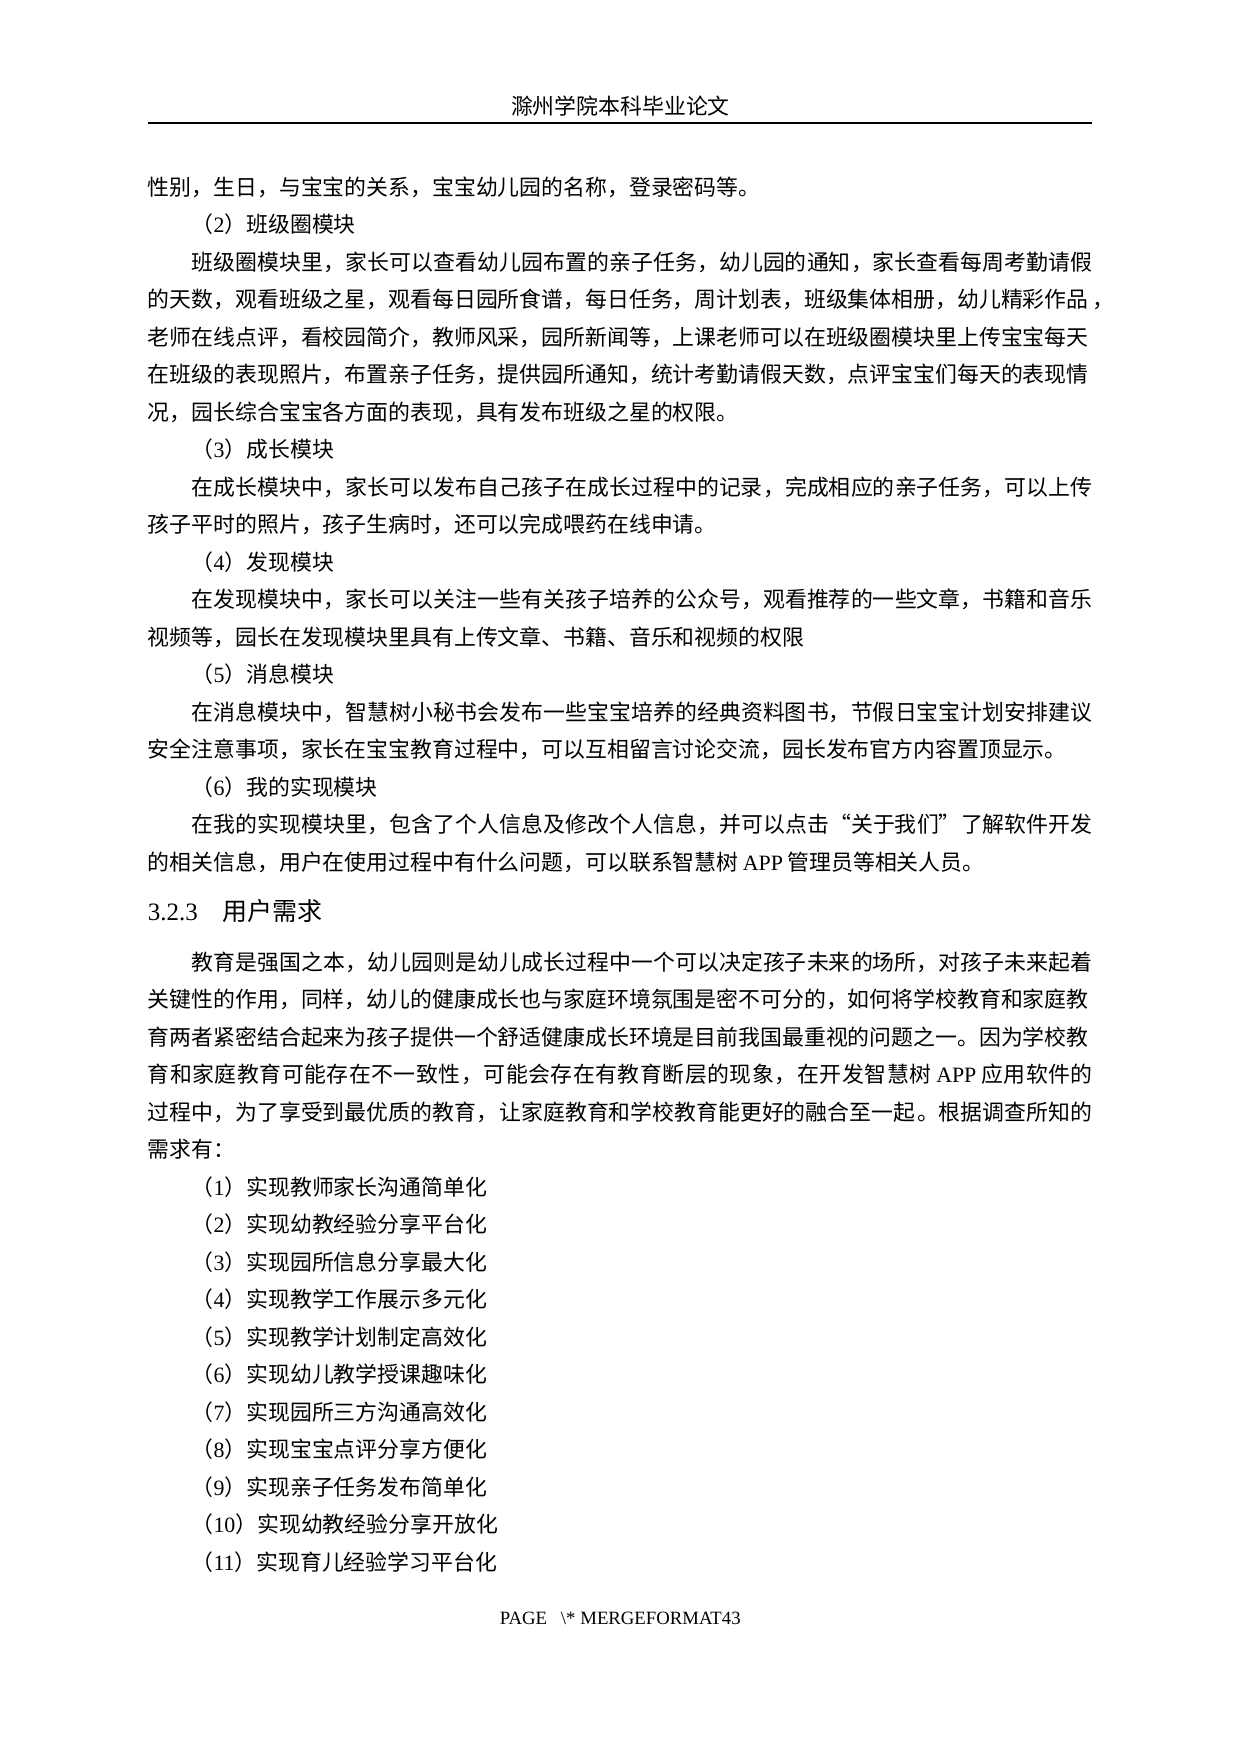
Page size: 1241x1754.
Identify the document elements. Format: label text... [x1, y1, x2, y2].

text （7）实现园所三方沟通高效化 [148, 1390, 1092, 1428]
text （3）实现园所信息分享最大化 [148, 1240, 1092, 1278]
list 发现模块 [148, 540, 1092, 578]
text 教育是强国之本，幼儿园则是幼儿成长过程中一个可以决定孩子未来的场所，对孩子未来起着关键性的作用，同样，幼儿的健康成长也与家庭环境氛围是密不可分的，如何将学校教育和家庭教育两者紧密结合起来为孩子提供一个舒适健康成长环境是目前我国最重视的问题之一。因为学校教育和家庭教育可能存在不一致性，可能会存在有教育断层的现象，在开发智慧树APP应用软件的过程中，为了享受到最优质的教育，让家庭教育和学校教育能更好的融合至一起。根据调查所知的需求有： [148, 940, 1092, 1165]
list 成长模块 [148, 428, 1092, 465]
list 班级圈模块 [148, 203, 1092, 240]
text 在消息模块中，智慧树小秘书会发布一些宝宝培养的经典资料图书，节假日宝宝计划安排建议，安全注意事项，家长在宝宝教育过程中，可以互相留言讨论交流，园长发布官方内容置顶显示。 [148, 690, 1092, 765]
text （8）实现宝宝点评分享方便化 [148, 1428, 1092, 1465]
list 我的实现模块 [148, 765, 1092, 803]
text 在发现模块中，家长可以关注一些有关孩子培养的公众号，观看推荐的一些文章，书籍和音乐、视频等，园长在发现模块里具有上传文章、书籍、音乐和视频的权限 [148, 578, 1092, 653]
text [148, 165, 1092, 203]
text （5）实现教学计划制定高效化 [148, 1315, 1092, 1353]
text 班级圈模块里，家长可以查看幼儿园布置的亲子任务，幼儿园的通知，家长查看每周考勤请假的天数，观看班级之星，观看每日园所食谱，每日任务，周计划表，班级集体相册，幼儿精彩作品，老师在线点评，看校园简介，教师风采，园所新闻等，上课老师可以在班级圈模块里上传宝宝每天在班级的表现照片，布置亲子任务，提供园所通知，统计考勤请假天数，点评宝宝们每天的表现情况，园长综合宝宝各方面的表现，具有发布班级之星的权限。 [148, 240, 1092, 428]
subtitle 用户需求 [148, 890, 1092, 928]
text （11）实现育儿经验学习平台化 [148, 1540, 1092, 1578]
text （6）实现幼儿教学授课趣味化 [148, 1353, 1092, 1390]
list 消息模块 [148, 653, 1092, 690]
text 在我的实现模块里，包含了个人信息及修改个人信息，并可以点击“关于我们”了解软件开发的相关信息，用户在使用过程中有什么问题，可以联系智慧树APP管理员等相关人员。 [148, 803, 1092, 878]
text （4）实现教学工作展示多元化 [148, 1278, 1092, 1315]
text （9）实现亲子任务发布简单化 [148, 1465, 1092, 1503]
text （2）实现幼教经验分享平台化 [148, 1203, 1092, 1240]
text （1）实现教师家长沟通简单化 [148, 1165, 1092, 1203]
text （10）实现幼教经验分享开放化 [148, 1503, 1092, 1540]
text 在成长模块中，家长可以发布自己孩子在成长过程中的记录，完成相应的亲子任务，可以上传孩子平时的照片，孩子生病时，还可以完成喂药在线申请。 [148, 465, 1092, 540]
